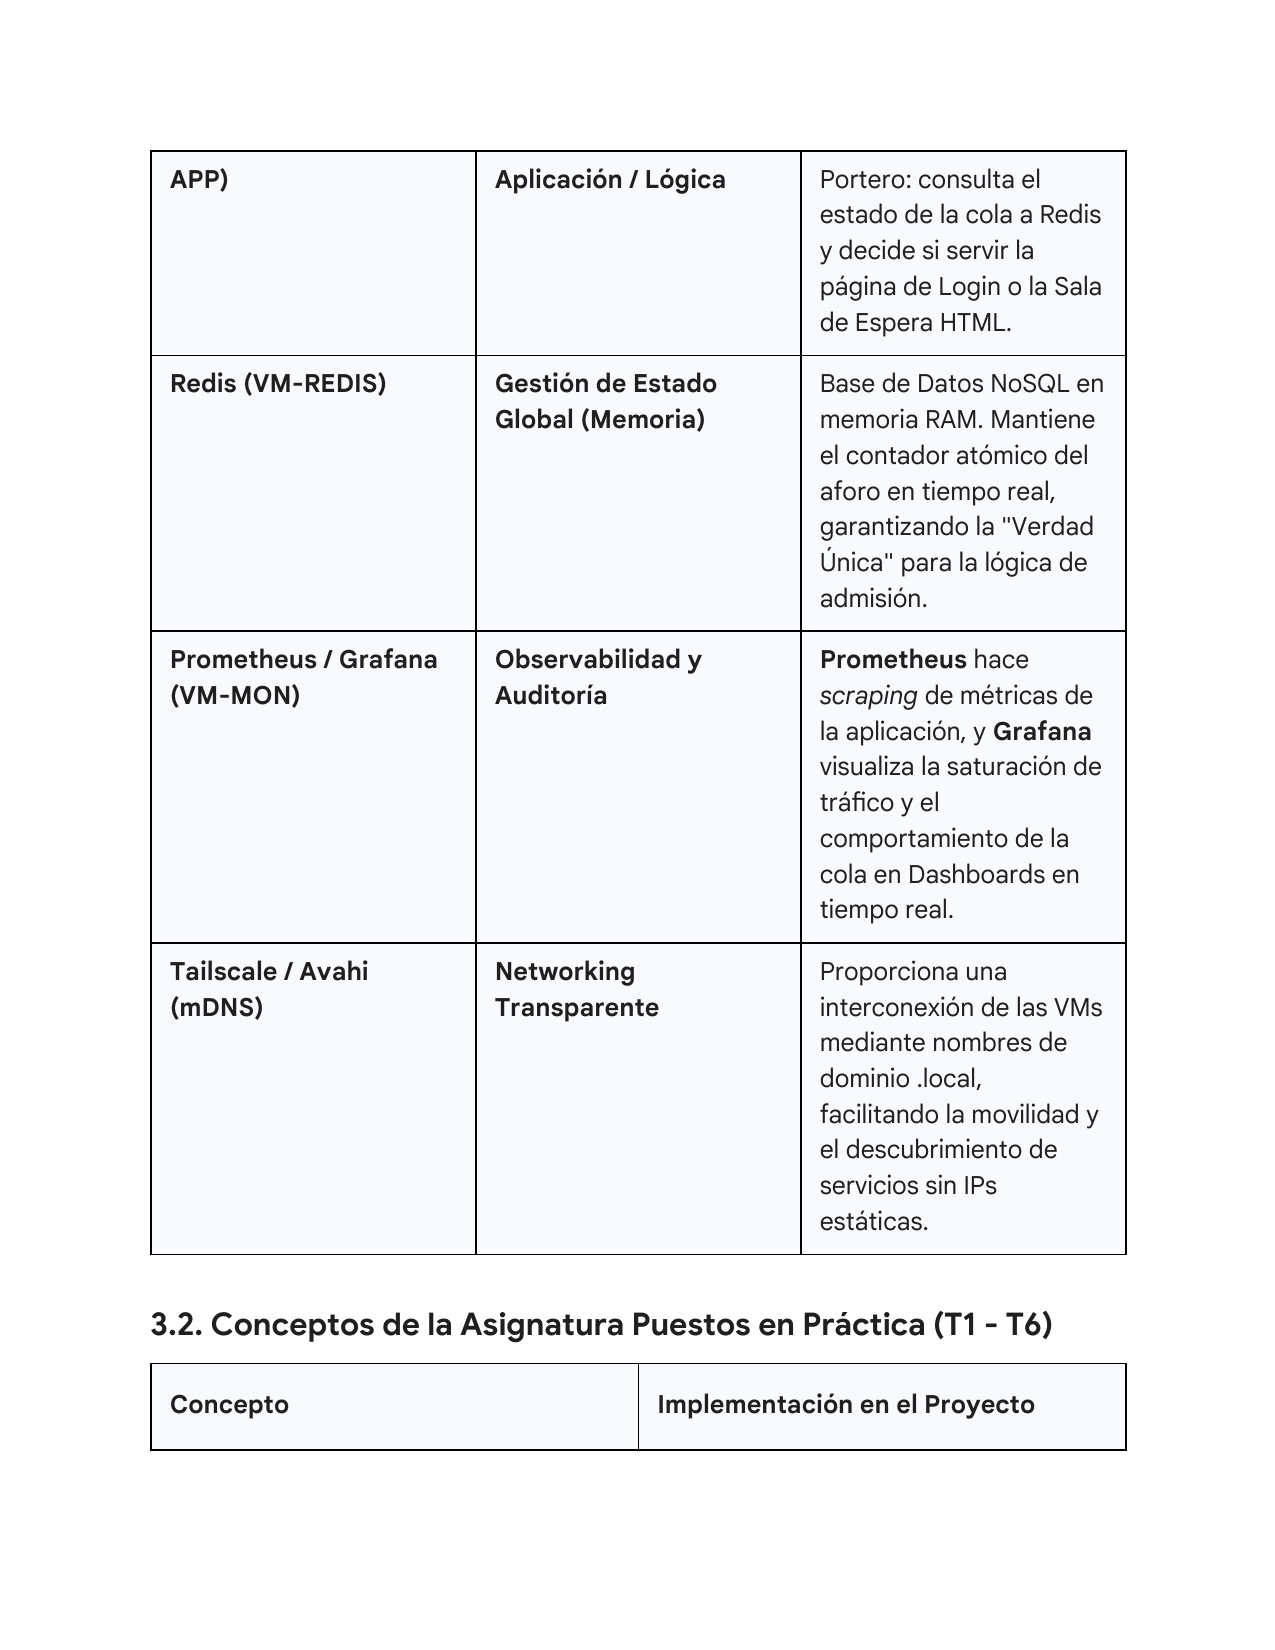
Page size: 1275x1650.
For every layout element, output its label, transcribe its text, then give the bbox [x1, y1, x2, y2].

table_cell Redis (VM-REDIS) [152, 356, 475, 630]
table_cell Observabilidad y Auditoría [477, 632, 800, 942]
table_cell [477, 152, 800, 354]
table_header Implementación en el Proyecto [639, 1364, 1125, 1449]
table_cell Gestión de Estado Global (Memoria) [477, 356, 800, 630]
table_header Concepto [152, 1364, 638, 1449]
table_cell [152, 152, 475, 354]
table_cell Prometheus / Grafana (VM-MON) [152, 632, 475, 942]
table_cell Prometheus hace scraping de métricas de la aplicación, y Grafana visualiza la saturación de tráfico y el comportamiento de la cola en Dashboards en tiempo real. [802, 632, 1125, 942]
table_cell Tailscale / Avahi (mDNS) [152, 944, 475, 1254]
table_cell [802, 152, 1125, 354]
table_cell Networking Transparente [477, 944, 800, 1254]
table_cell Base de Datos NoSQL en memoria RAM. Mantiene el contador atómico del aforo en tiempo real, garantizando la "Verdad Única" para la lógica de admisión. [802, 356, 1125, 630]
table_cell Proporciona una interconexión de las VMs mediante nombres de dominio .local, facilitando la movilidad y el descubrimiento de servicios sin IPs estáticas. [802, 944, 1125, 1254]
subtitle 3.2. Conceptos de la Asignatura Puestos en Práctica (T1 - T6) [150, 1305, 1125, 1344]
